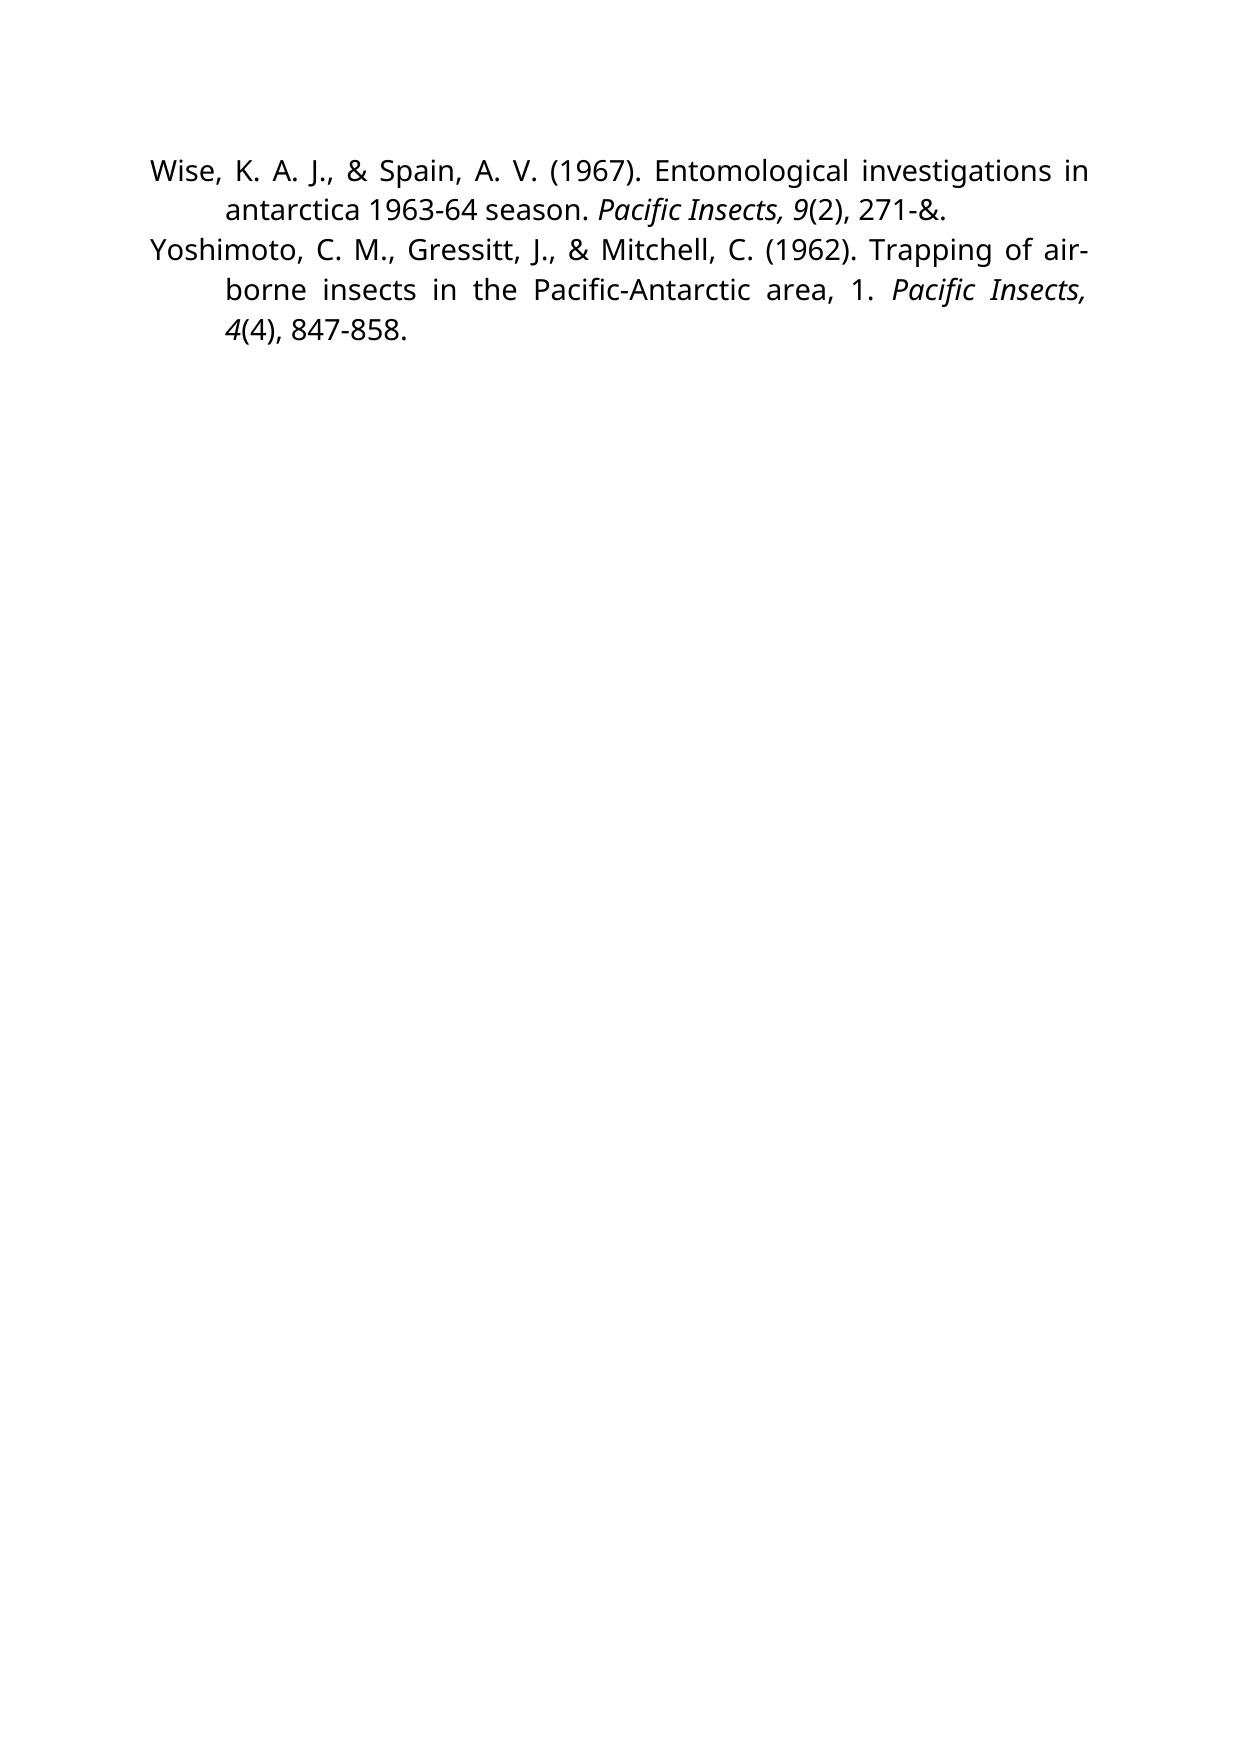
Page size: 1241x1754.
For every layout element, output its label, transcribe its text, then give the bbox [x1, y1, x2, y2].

text Wise, K. A. J., & Spain, A. V. (1967). Entomological investigations in antarctica 1963-64 season. Pacific Insects, 9(2), 271-&. [150, 150, 1090, 229]
text Yoshimoto, C. M., Gressitt, J., & Mitchell, C. (1962). Trapping of air-borne insects in the Pacific-Antarctic area, 1. Pacific Insects, 4(4), 847-858. [150, 229, 1090, 348]
